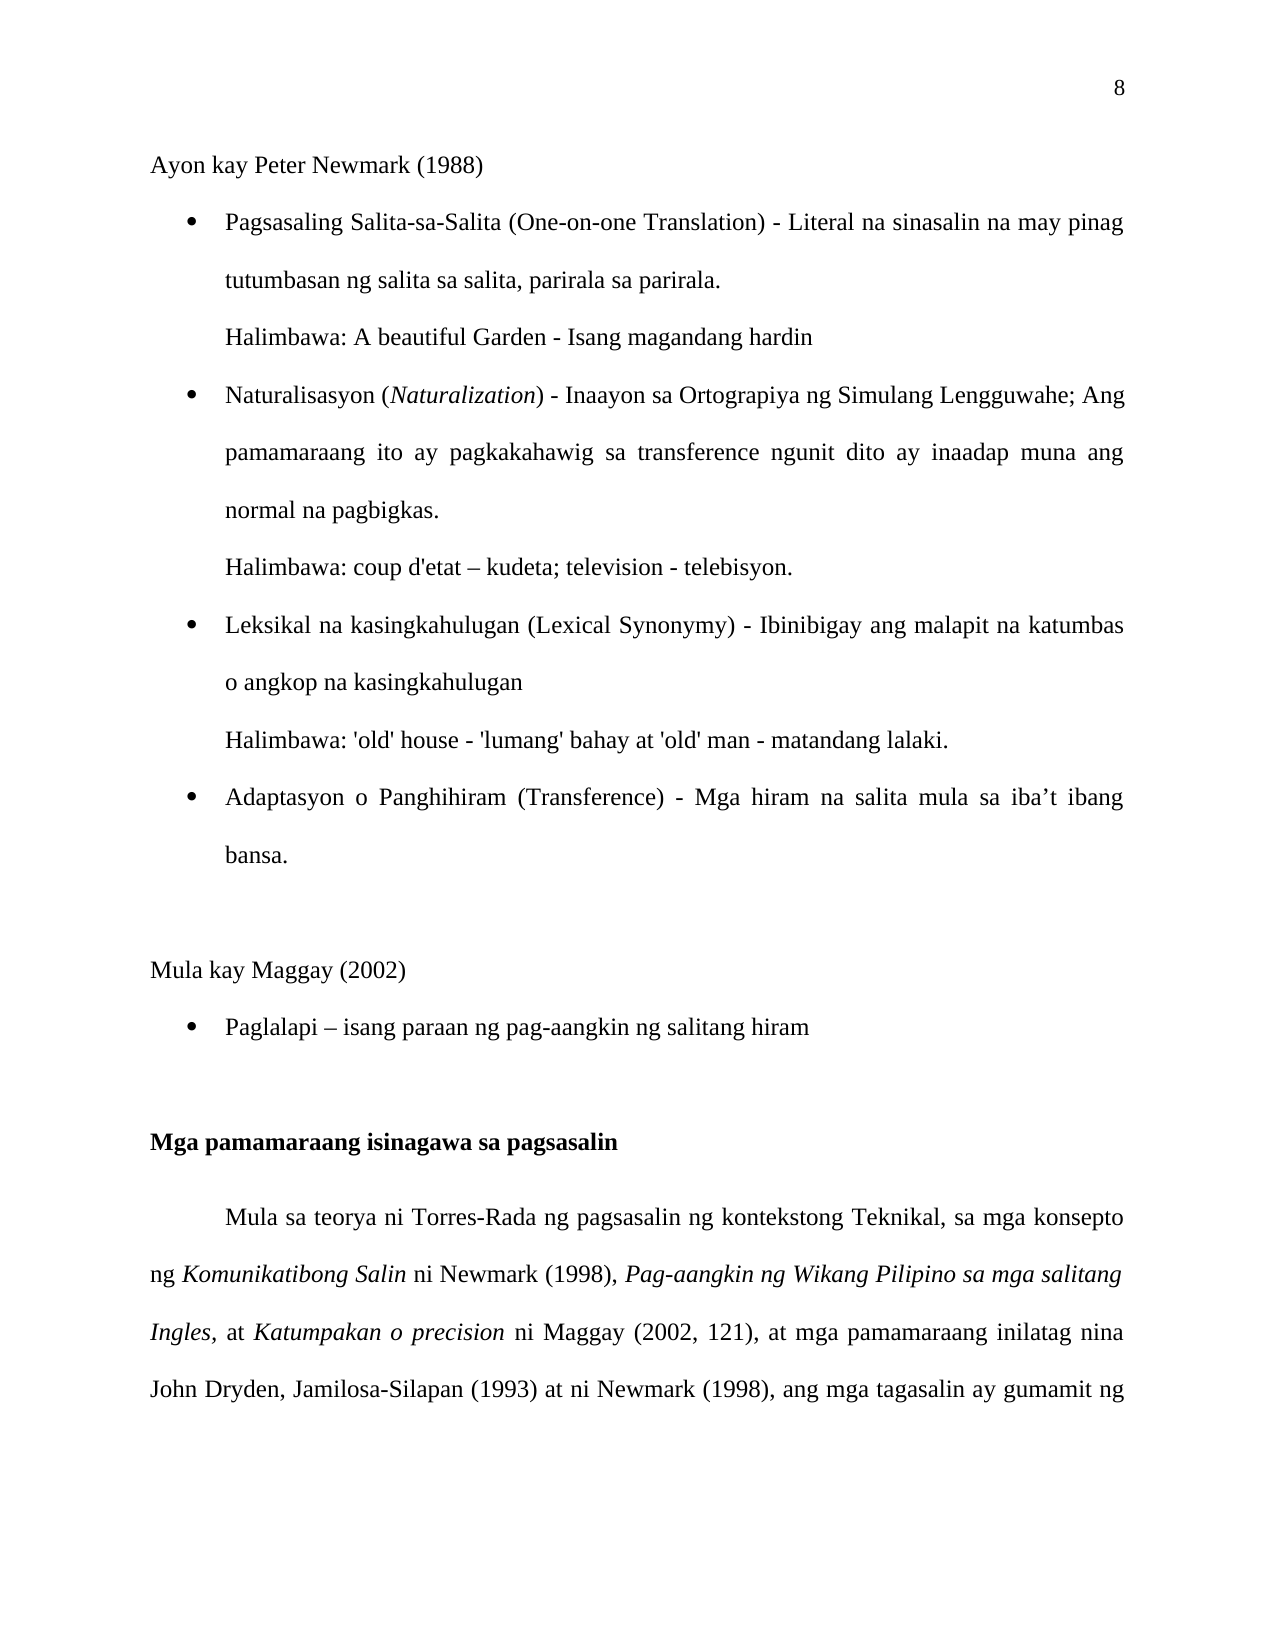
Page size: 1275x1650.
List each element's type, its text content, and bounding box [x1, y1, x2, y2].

list Adaptasyon o Panghihiram (Transference) - Mga hiram na salita mula sa iba’t ibang bansa. [187, 782, 1125, 869]
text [150, 1202, 1125, 1403]
list Pagsasaling Salita-sa-Salita (One-on-one Translation) - Literal na sinasalin na may pinag tutumbasan ng salita sa salita, parirala sa parirala. [187, 207, 1125, 294]
text Halimbawa: A beautiful Garden - Isang magandang hardin [150, 322, 1125, 351]
text Ayon kay Peter Newmark [150, 150, 1125, 179]
text Mula kay Maggay (2002) [150, 955, 1125, 984]
text Halimbawa: coup d'etat – kudeta; television - telebisyon. [150, 552, 1125, 581]
text Mga pamamaraang isinagawa sa pagsasalin [150, 1127, 1125, 1156]
list Leksikal na kasingkahulugan (Lexical Synonymy) - Ibinibigay ang malapit na katumbas o angkop na kasingkahulugan [187, 610, 1125, 696]
text Halimbawa: 'old' house - 'lumang' bahay at 'old' man - matandang lalaki. [150, 725, 1125, 754]
list Paglalapi – isang paraan ng pag-aangkin ng salitang hiram [187, 1012, 1125, 1041]
list Naturalisasyon (Naturalization) - Inaayon sa Ortograpiya ng Simulang Lengguwahe; Ang pamamaraang ito ay pagkakahawig sa transference ngunit dito ay inaadap muna ang normal na pagbigkas. [187, 380, 1125, 524]
